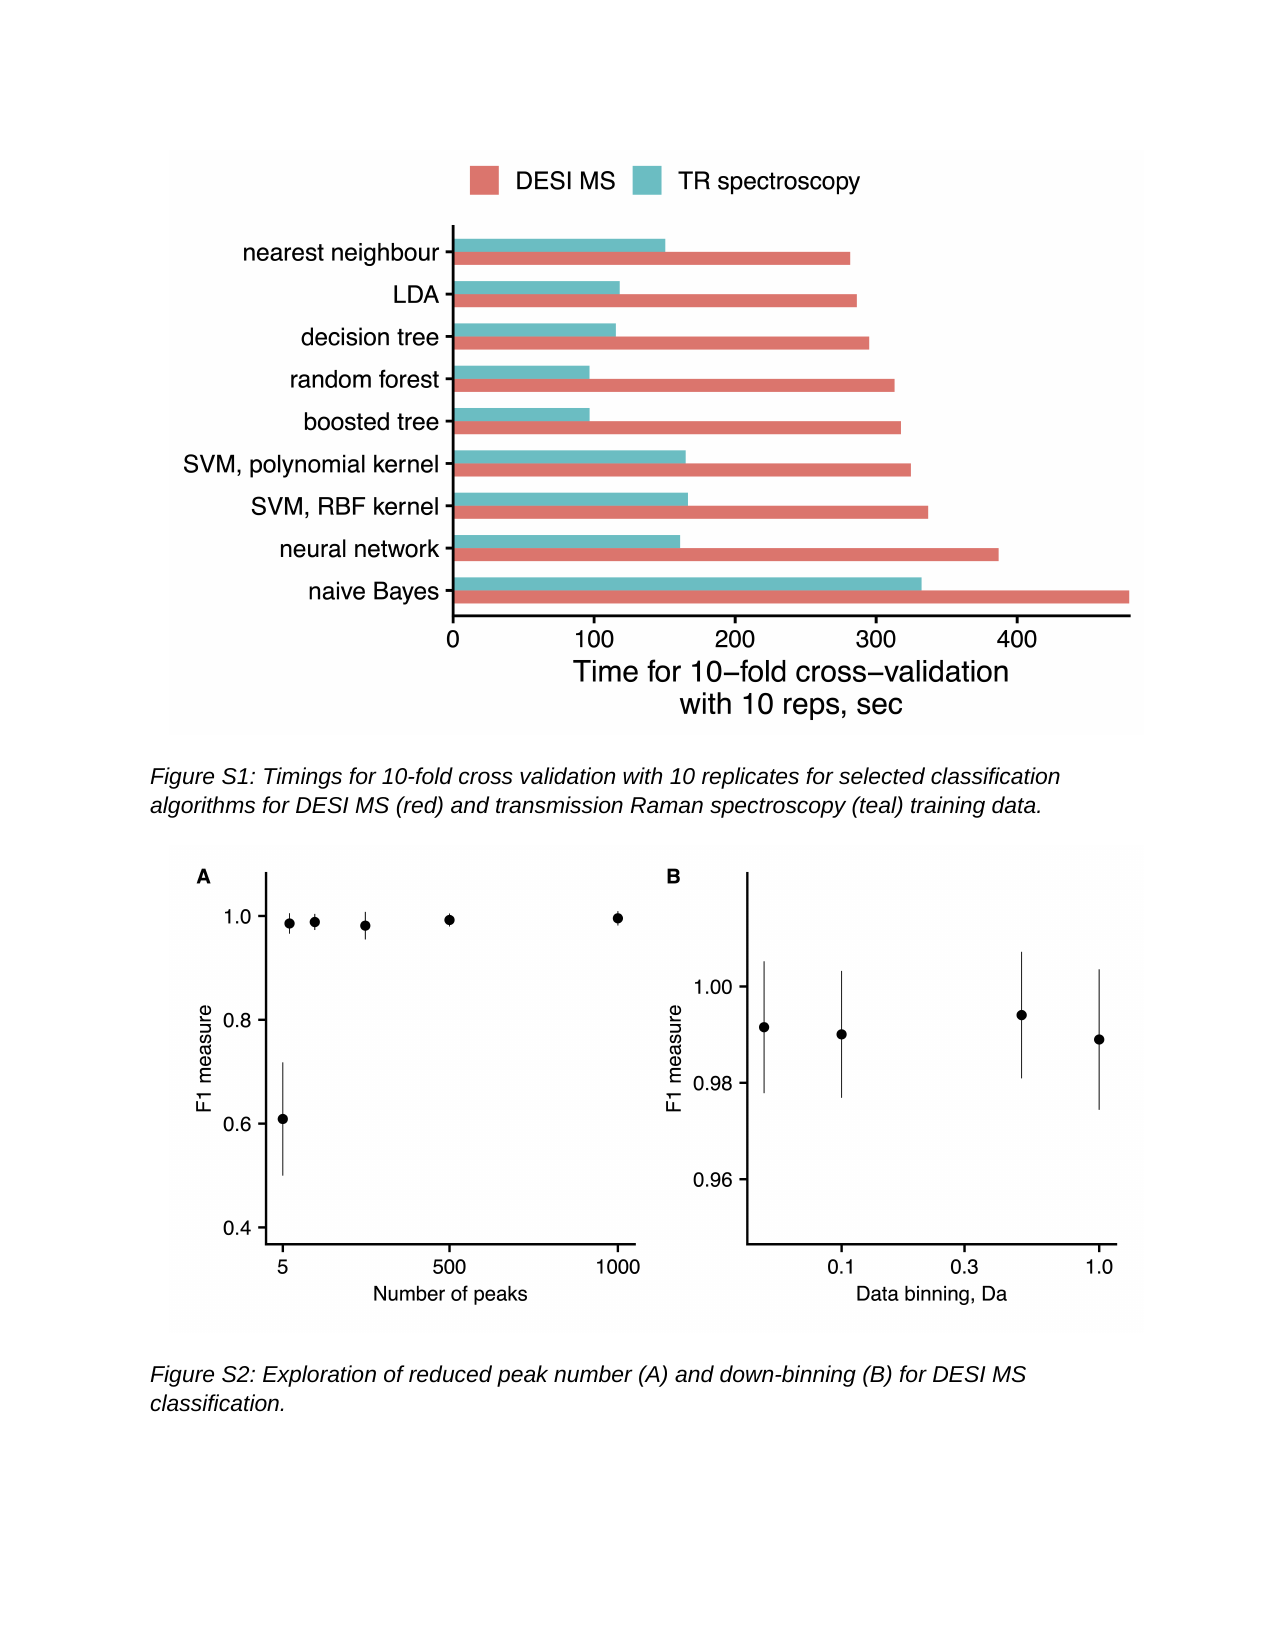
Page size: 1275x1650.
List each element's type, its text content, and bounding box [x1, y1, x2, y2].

text Figure S1: Timings for 10-fold cross validation with 10 replicates for selected classification algorithms for DESI MS (red) and transmission Raman spectroscopy (teal) training data. [150, 763, 1125, 818]
picture [168, 150, 1144, 735]
text Figure S2: Exploration of reduced peak number (A) and down-binning (B) for DESI MS classification. [150, 1361, 1125, 1445]
picture [168, 845, 1144, 1333]
